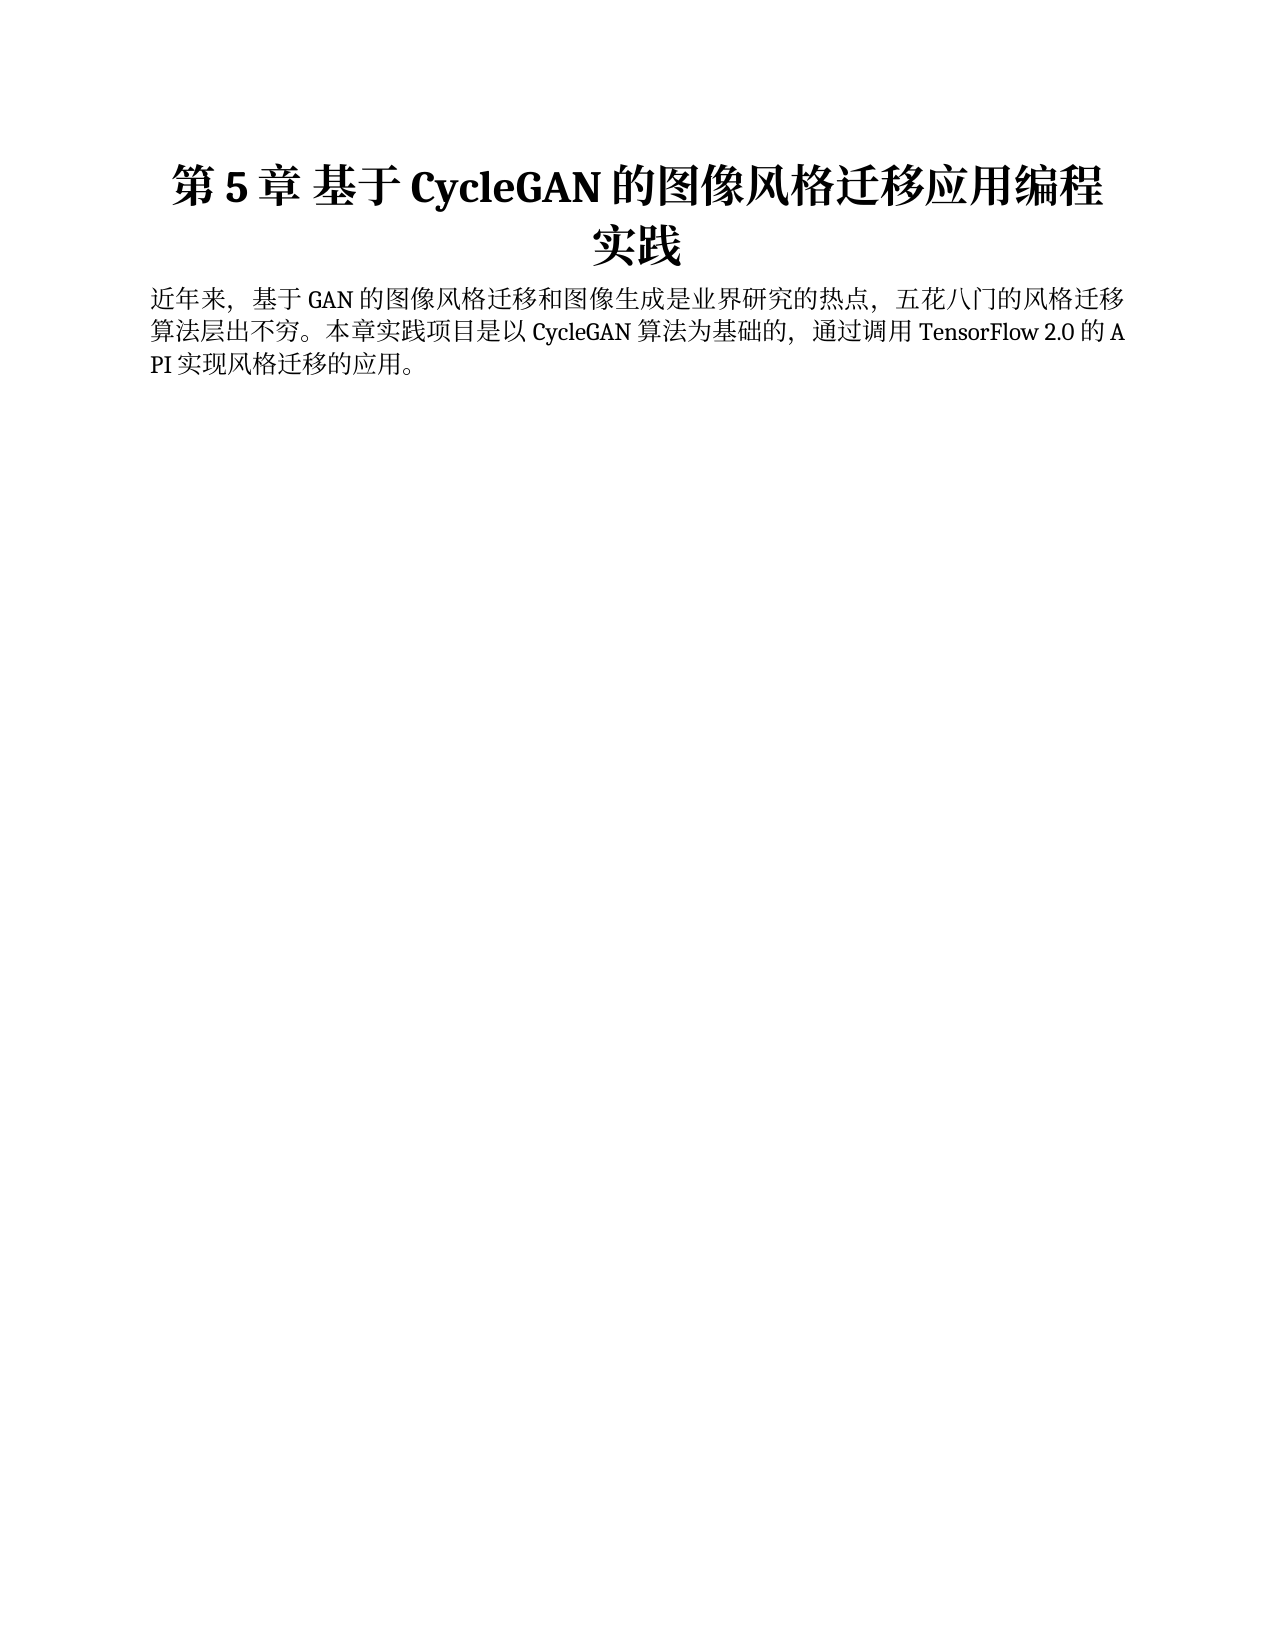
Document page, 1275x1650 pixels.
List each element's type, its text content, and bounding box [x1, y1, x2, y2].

subtitle 第5章 基于CycleGAN的图像风格迁移应用编程实践 [150, 154, 1125, 273]
text 近年来，基于GAN的图像风格迁移和图像生成是业界研究的热点，五花八门的风格迁移算法层出不穷。本章实践项目是以CycleGAN算法为基础的，通过调用TensorFlow 2.0的API实现风格迁移的应用。 [150, 282, 1125, 379]
